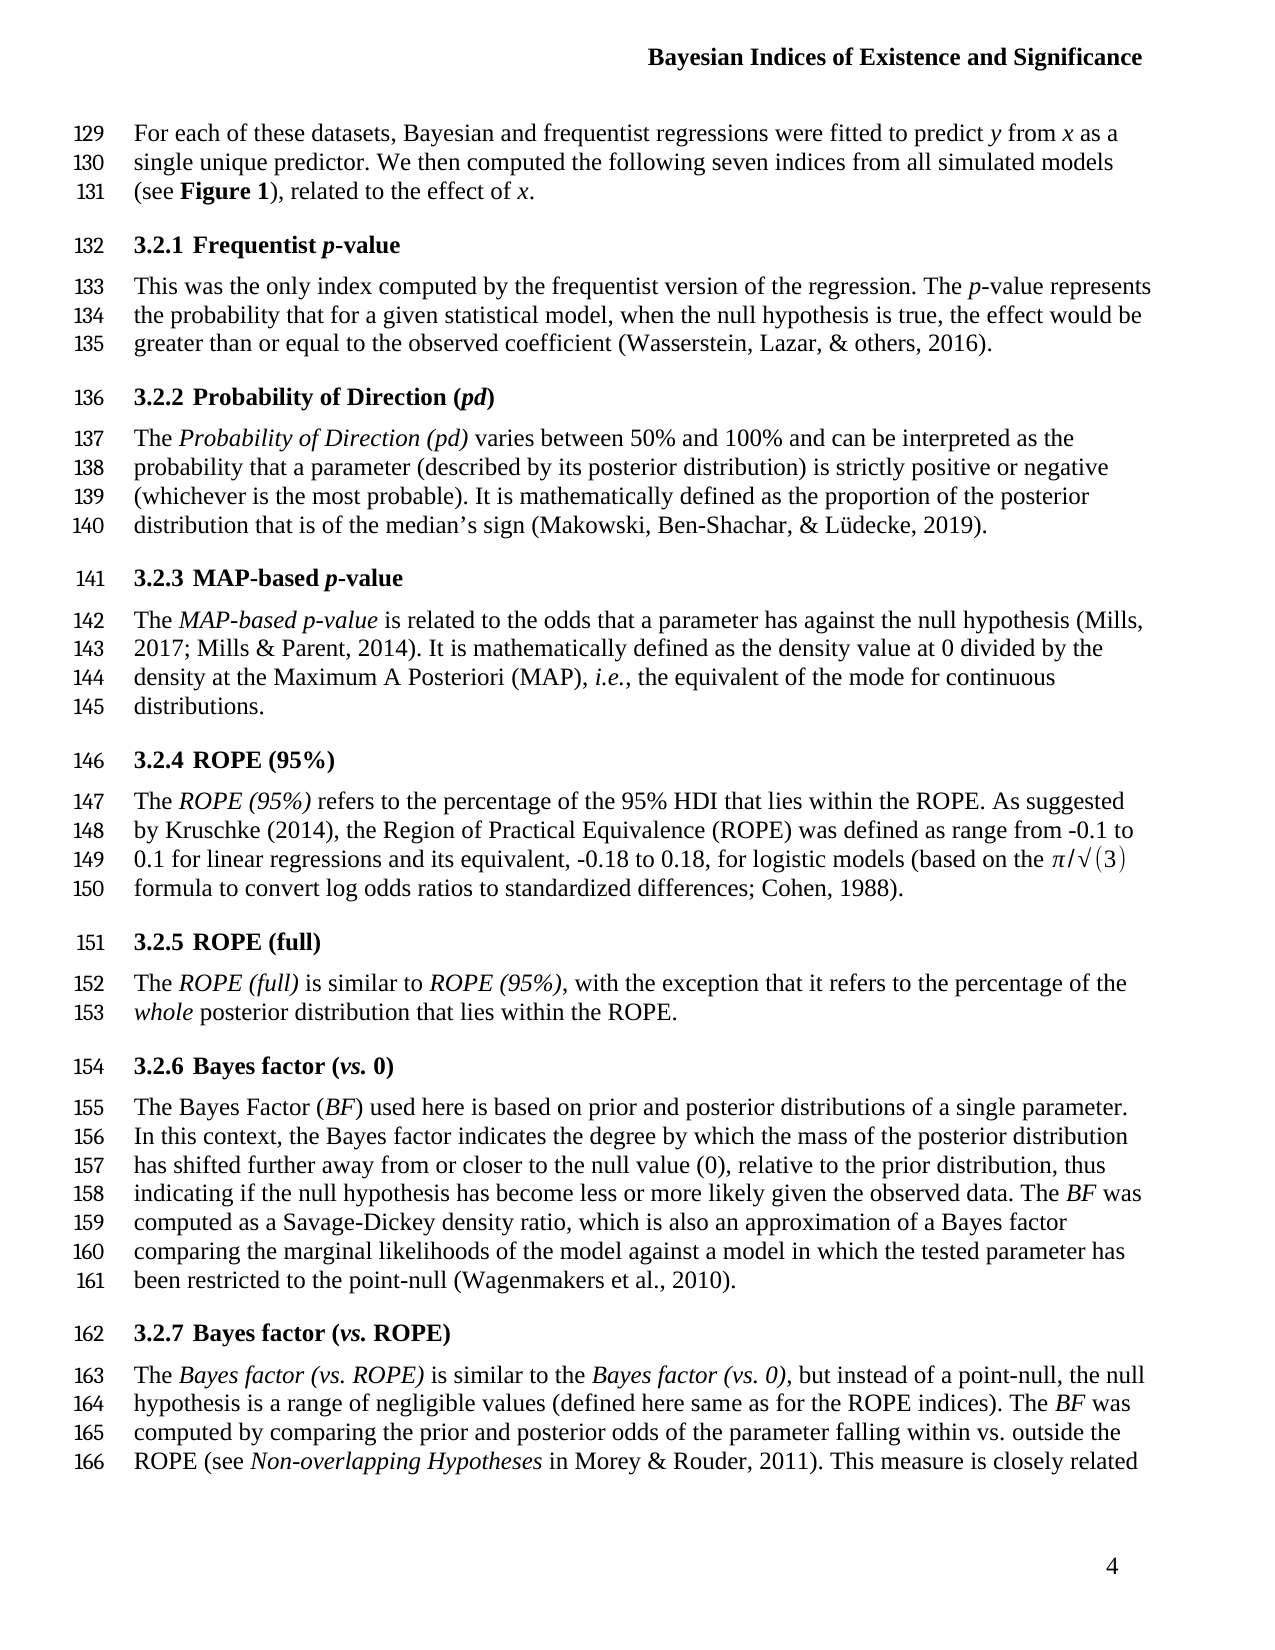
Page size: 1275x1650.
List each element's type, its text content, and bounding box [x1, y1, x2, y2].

text The ROPE (full) is similar to ROPE (95%), with the exception that it refers to the percentage of the whole posterior distribution that lies within the ROPE. [133, 968, 1152, 1026]
subtitle Probability of Direction (pd) [133, 382, 1152, 411]
subtitle Bayes factor (vs. ROPE) [133, 1318, 1152, 1347]
text For each of these datasets, Bayesian and frequentist regressions were fitted to predict y from x as a single unique predictor. We then computed the following seven indices from all simulated models (see Figure 1), related to the effect of x. [133, 118, 1152, 205]
subtitle ROPE (full) [133, 927, 1152, 956]
subtitle MAP-based p-value [133, 563, 1152, 592]
subtitle Bayes factor (vs. 0) [133, 1051, 1152, 1080]
text The Probability of Direction (pd) varies between 50% and 100% and can be interpreted as the probability that a parameter (described by its posterior distribution) is strictly positive or negative (whichever is the most probable). It is mathematically defined as the proportion of the posterior distribution that is of the median’s sign (Makowski, Ben-Shachar, & Lüdecke, 2019). [133, 423, 1152, 538]
text The ROPE (95%) refers to the percentage of the 95% HDI that lies within the ROPE. As suggested by Kruschke (2014), the Region of Practical Equivalence (ROPE) was defined as range from -0.1 to 0.1 for linear regressions and its equivalent, -0.18 to 0.18, for logistic models (based on the formula to convert log odds ratios to standardized differences; Cohen, 1988). [133, 786, 1152, 902]
text The Bayes Factor (BF) used here is based on prior and posterior distributions of a single parameter. In this context, the Bayes factor indicates the degree by which the mass of the posterior distribution has shifted further away from or closer to the null value (0), relative to the prior distribution, thus indicating if the null hypothesis has become less or more likely given the observed data. The BF was computed as a Savage-Dickey density ratio, which is also an approximation of a Bayes factor comparing the marginal likelihoods of the model against a model in which the tested parameter has been restricted to the point-null (Wagenmakers et al., 2010). [133, 1092, 1152, 1293]
text The MAP-based p-value is related to the odds that a parameter has against the null hypothesis (Mills, 2017; Mills & Parent, 2014). It is mathematically defined as the density value at 0 divided by the density at the Maximum A Posteriori (MAP), i.e., the equivalent of the mode for continuous distributions. [133, 605, 1152, 720]
text This was the only index computed by the frequentist version of the regression. The p-value represents the probability that for a given statistical model, when the null hypothesis is true, the effect would be greater than or equal to the observed coefficient (Wasserstein, Lazar, & others, 2016). [133, 271, 1152, 357]
subtitle Frequentist p-value [133, 230, 1152, 258]
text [133, 1360, 1152, 1475]
subtitle ROPE (95%) [133, 745, 1152, 773]
